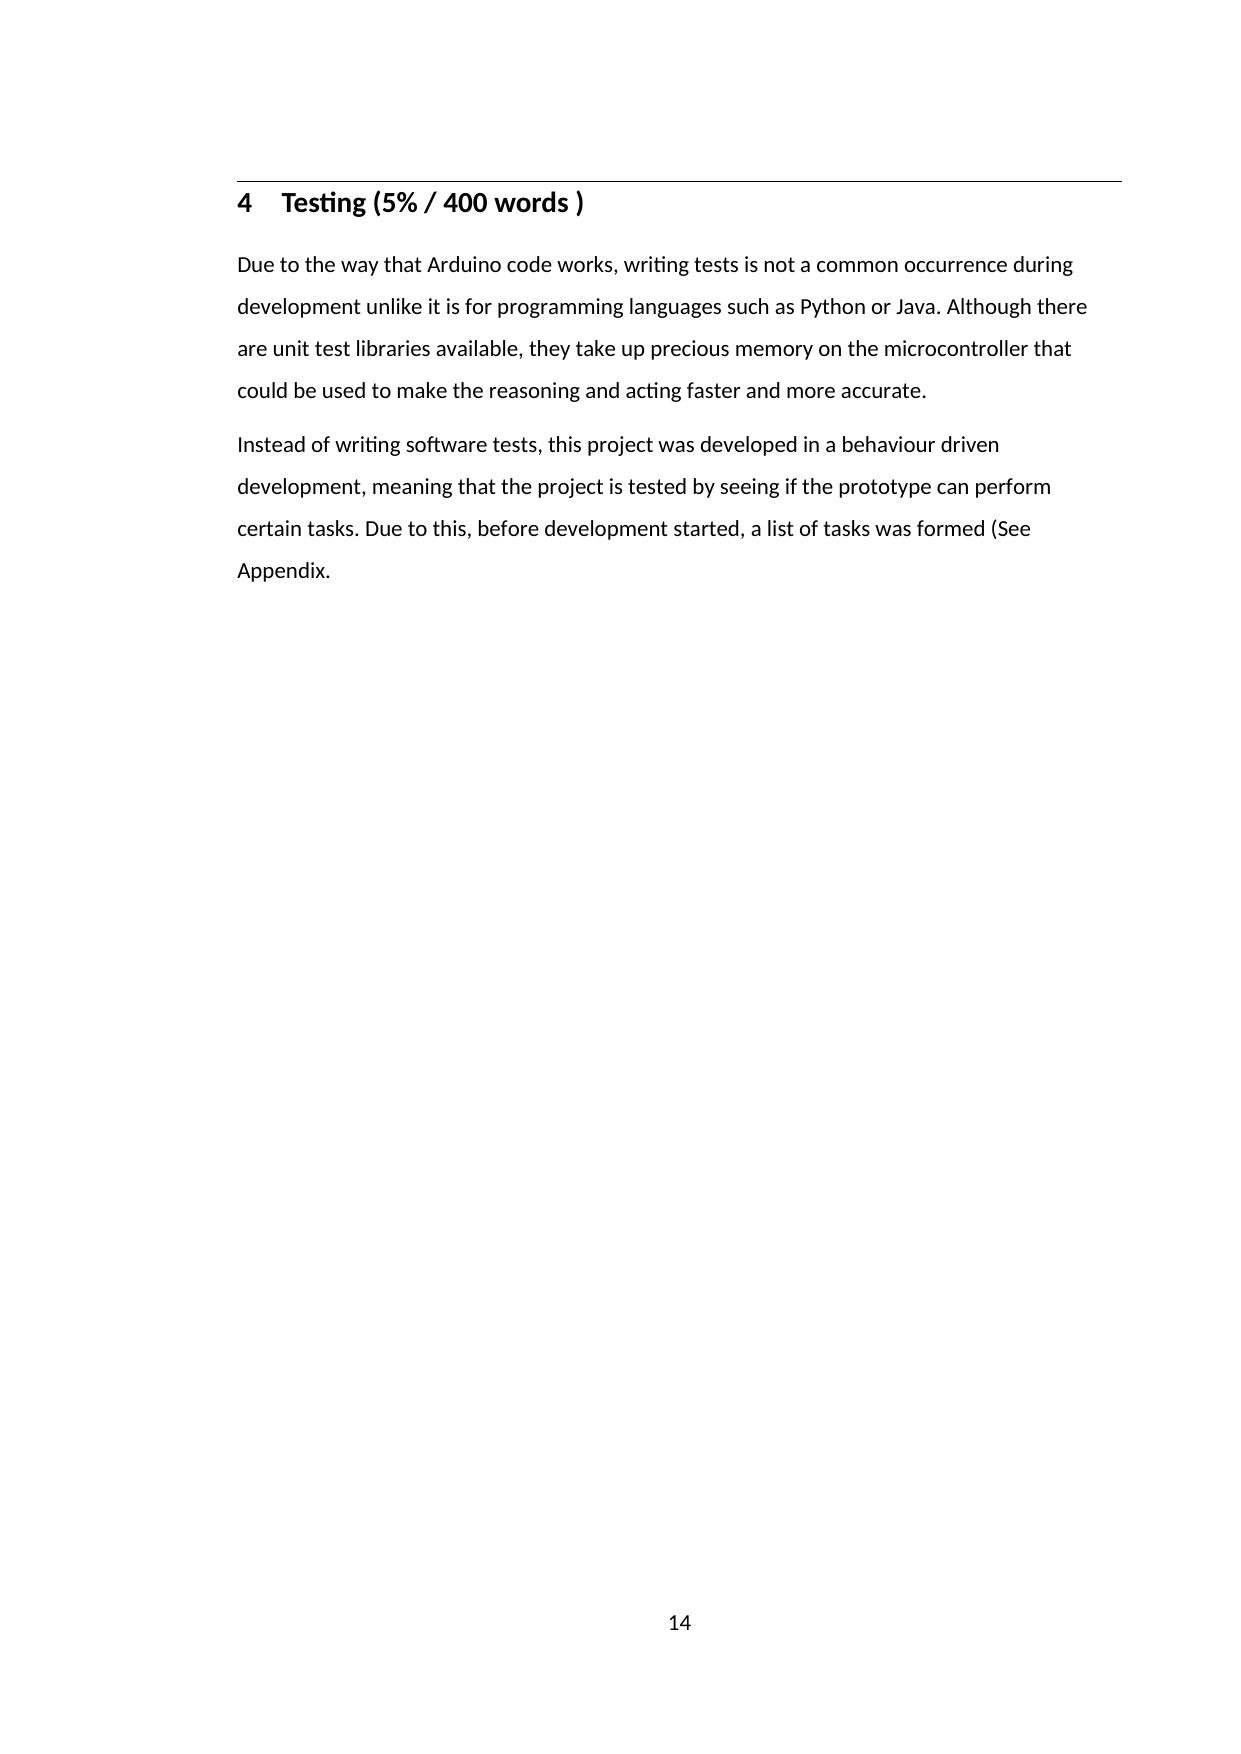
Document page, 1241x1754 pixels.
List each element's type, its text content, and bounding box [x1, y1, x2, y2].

text Instead of writing software tests, this project was developed in a behaviour driven development, meaning that the project is tested by seeing if the prototype can perform certain tasks. Due to this, before development started, a list of tasks was formed (See Appendix. [237, 431, 1122, 584]
subtitle Testing (5% / 400 words ) [237, 182, 1122, 220]
text Due to the way that Arduino code works, writing tests is not a common occurrence during development unlike it is for programming languages such as Python or Java. Although there are unit test libraries available, they take up precious memory on the microcontroller that could be used to make the reasoning and acting faster and more accurate. [237, 250, 1122, 404]
